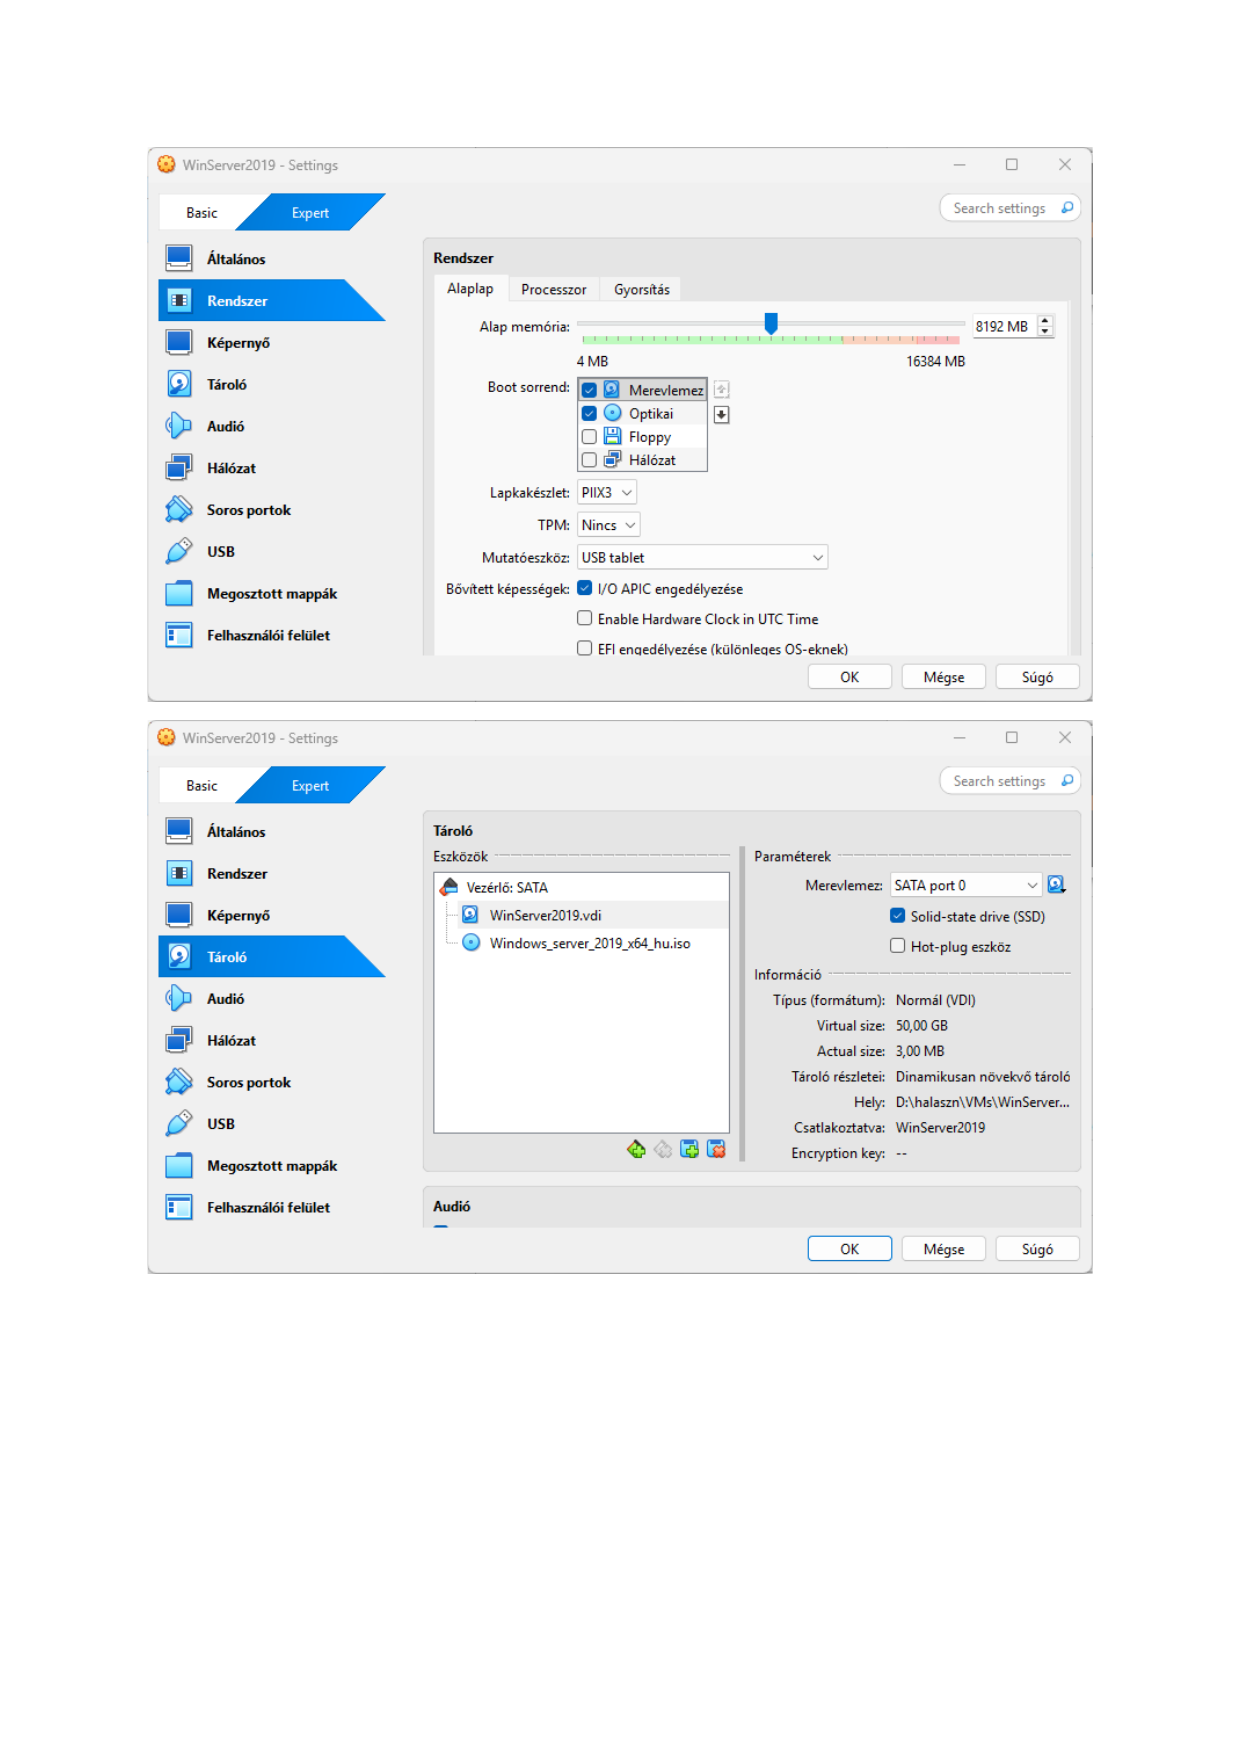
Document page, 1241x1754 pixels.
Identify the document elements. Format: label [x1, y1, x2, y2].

picture [147, 720, 1093, 1274]
picture [147, 147, 1093, 702]
